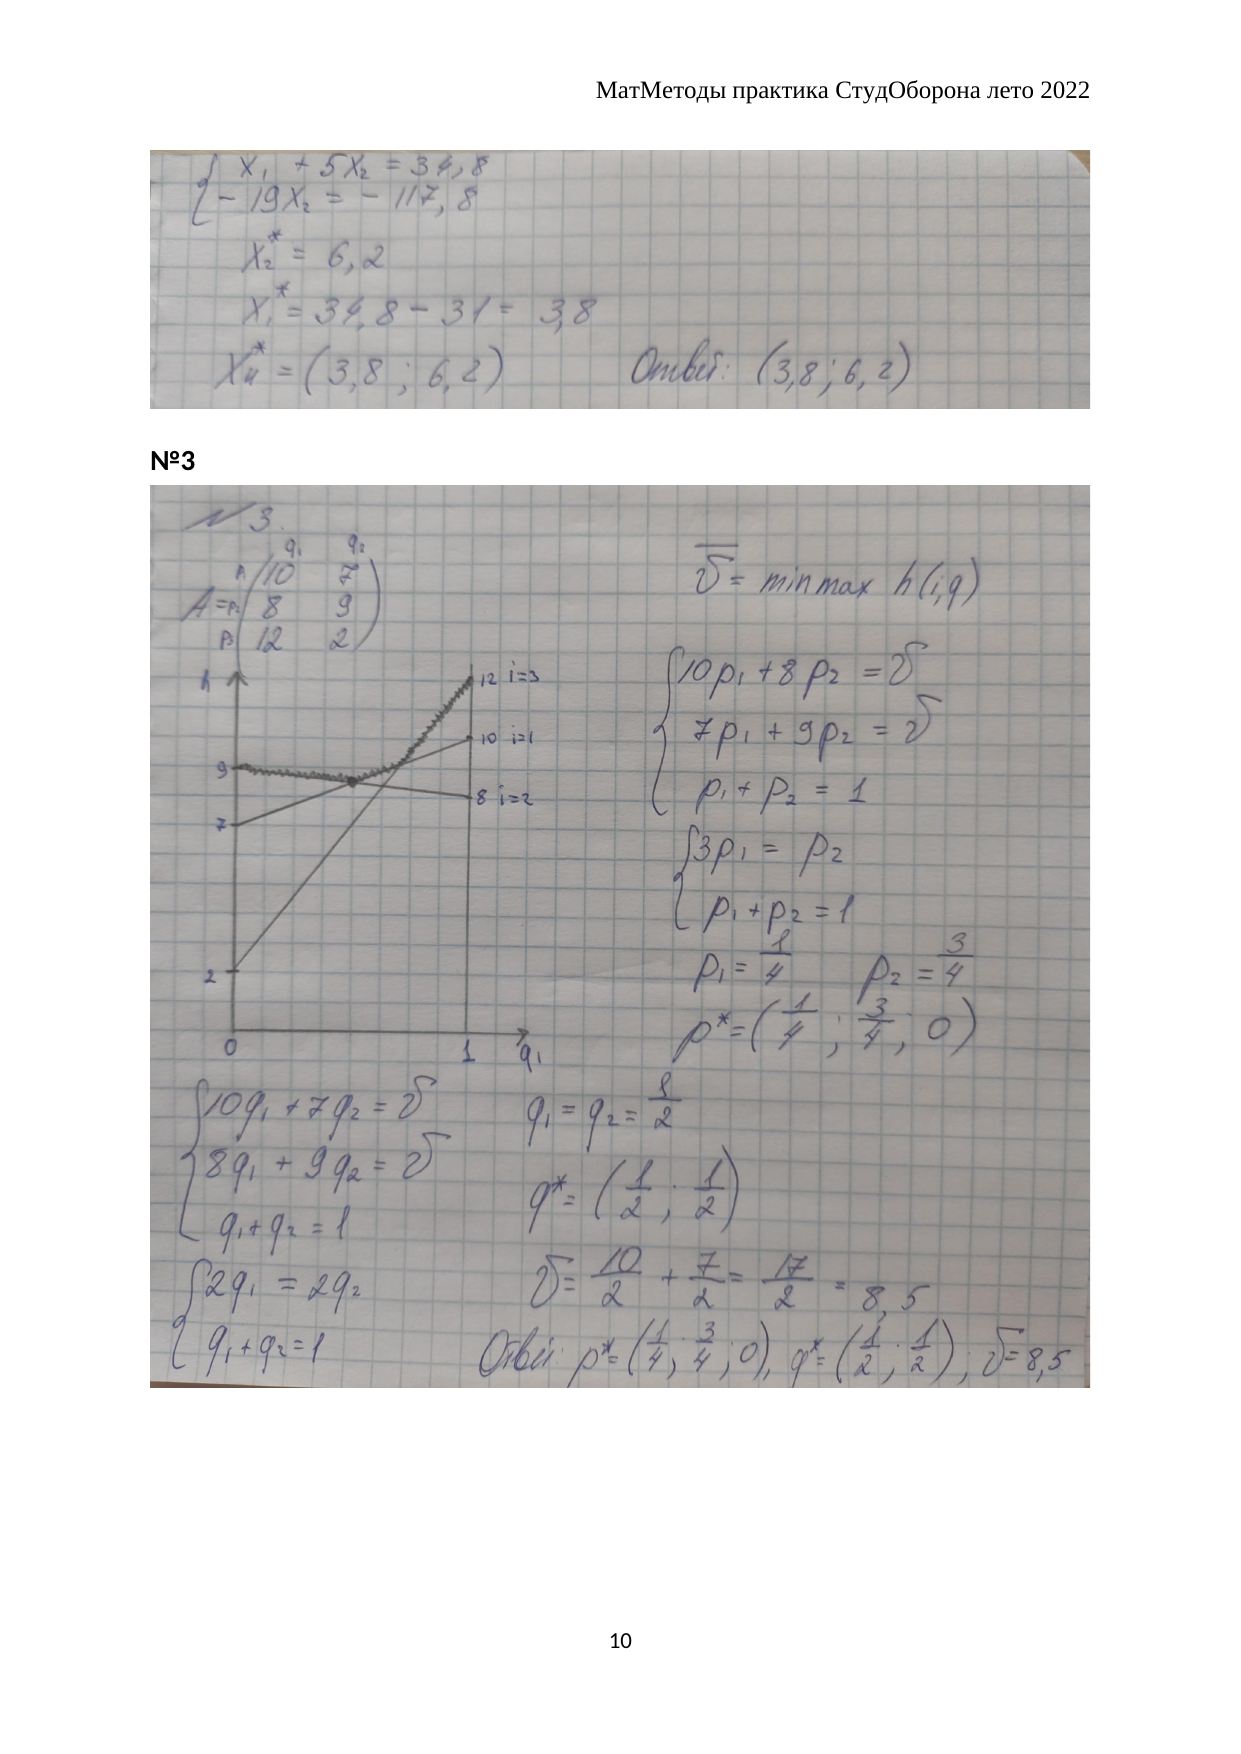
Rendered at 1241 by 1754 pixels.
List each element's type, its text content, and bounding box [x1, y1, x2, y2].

picture [150, 150, 1091, 409]
picture [150, 485, 1091, 1388]
subtitle №3 [150, 442, 1090, 477]
